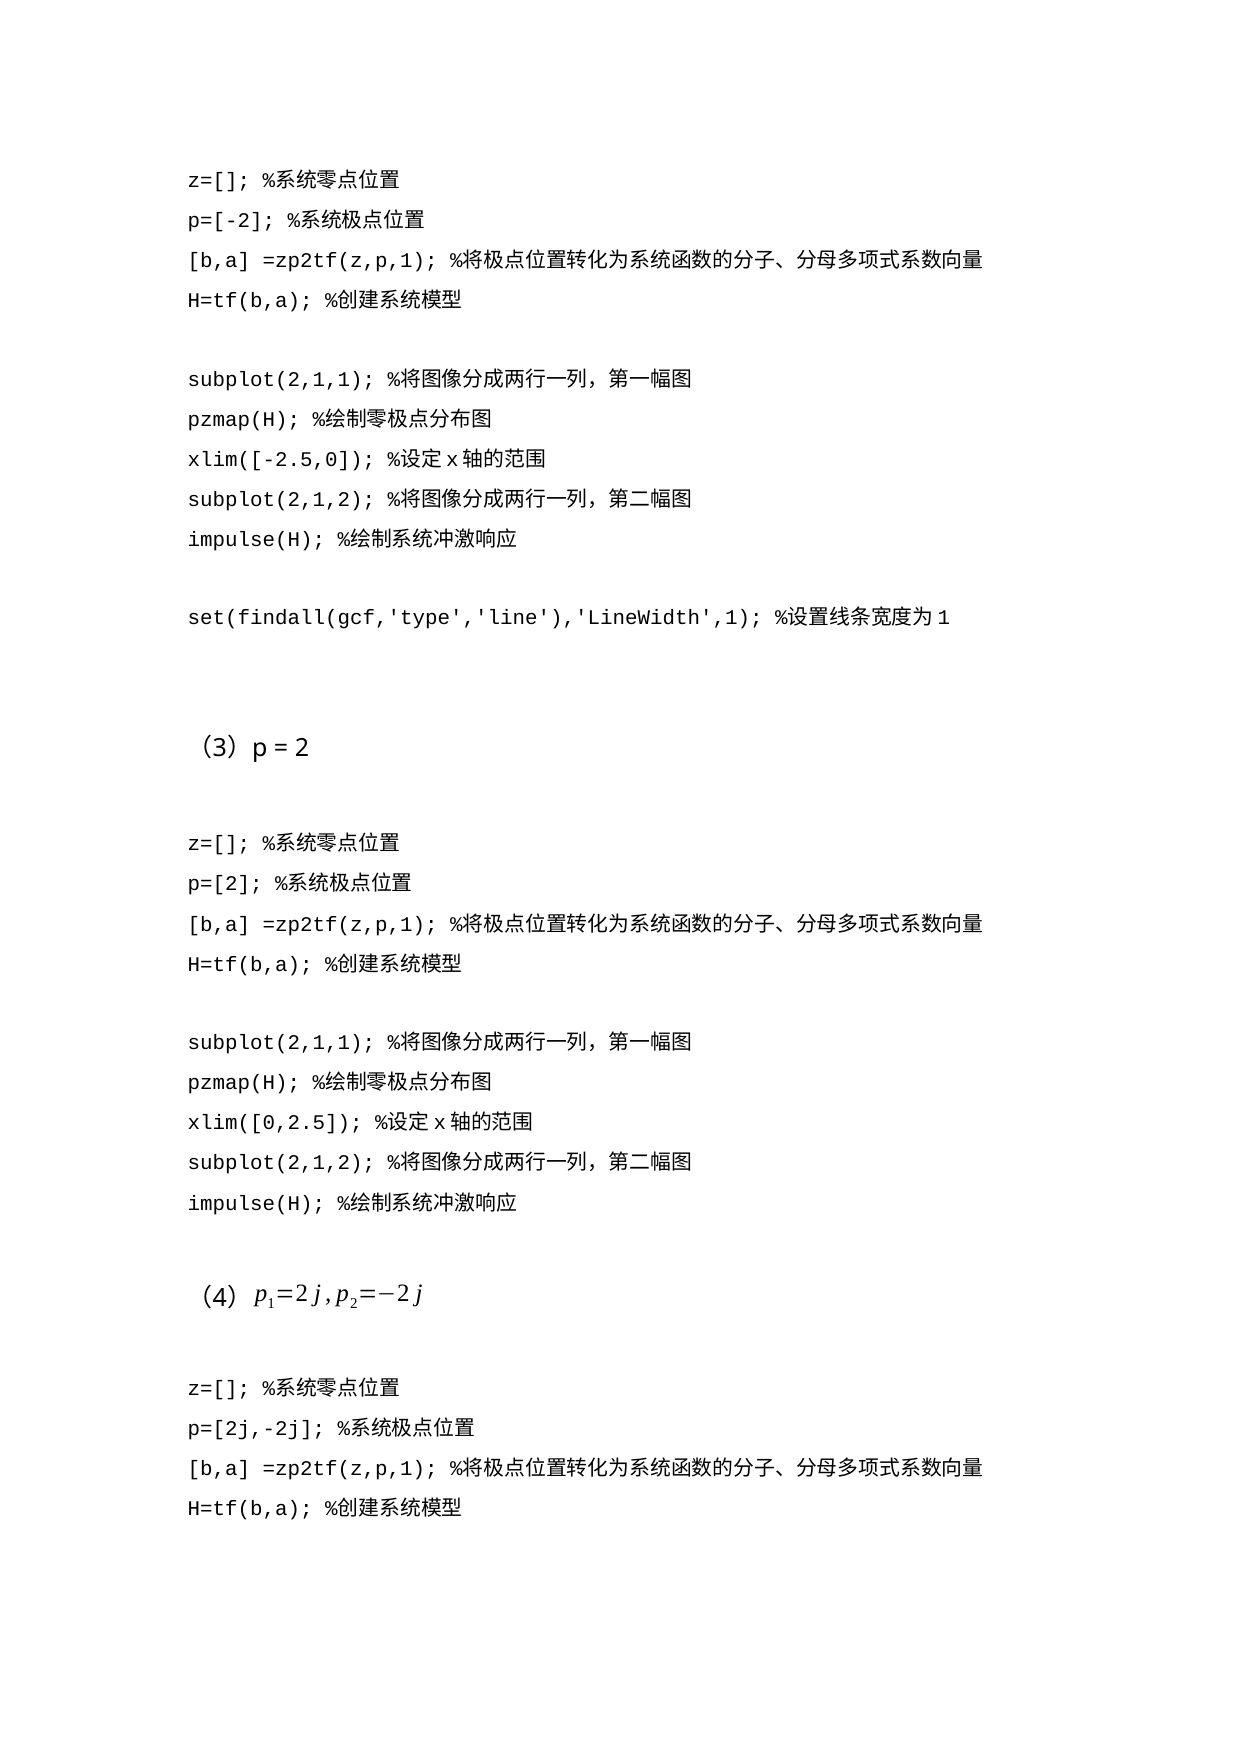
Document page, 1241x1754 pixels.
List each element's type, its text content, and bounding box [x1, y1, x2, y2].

text p=[2j,-2j]; %系统极点位置 [187, 1410, 1053, 1442]
text pzmap(H); %绘制零极点分布图 [187, 1064, 1053, 1097]
text subplot(2,1,1); %将图像分成两行一列，第一幅图 [187, 361, 1053, 393]
text [b,a] =zp2tf(z,p,1); %将极点位置转化为系统函数的分子、分母多项式系数向量 [187, 906, 1053, 938]
text xlim([-2.5,0]); %设定x轴的范围 [187, 441, 1053, 473]
text subplot(2,1,1); %将图像分成两行一列，第一幅图 [187, 1024, 1053, 1057]
text H=tf(b,a); %创建系统模型 [187, 282, 1053, 315]
text set(findall(gcf,'type','line'),'LineWidth',1); %设置线条宽度为1 [187, 599, 1053, 632]
text z=[]; %系统零点位置 [187, 162, 1053, 194]
text H=tf(b,a); %创建系统模型 [187, 946, 1053, 978]
text pzmap(H); %绘制零极点分布图 [187, 401, 1053, 433]
text z=[]; %系统零点位置 [187, 826, 1053, 858]
text subplot(2,1,2); %将图像分成两行一列，第二幅图 [187, 481, 1053, 513]
text p=[2]; %系统极点位置 [187, 866, 1053, 898]
text subplot(2,1,2); %将图像分成两行一列，第二幅图 [187, 1144, 1053, 1177]
text H=tf(b,a); %创建系统模型 [187, 1490, 1053, 1522]
text z=[]; %系统零点位置 [187, 1370, 1053, 1402]
text [b,a] =zp2tf(z,p,1); %将极点位置转化为系统函数的分子、分母多项式系数向量 [187, 1450, 1053, 1482]
text p=[-2]; %系统极点位置 [187, 202, 1053, 234]
text impulse(H); %绘制系统冲激响应 [187, 1185, 1053, 1217]
text （4） [187, 1263, 1053, 1328]
text [b,a] =zp2tf(z,p,1); %将极点位置转化为系统函数的分子、分母多项式系数向量 [187, 242, 1053, 275]
text （3）p = 2 [187, 713, 1053, 778]
text impulse(H); %绘制系统冲激响应 [187, 521, 1053, 554]
text xlim([0,2.5]); %设定x轴的范围 [187, 1104, 1053, 1137]
